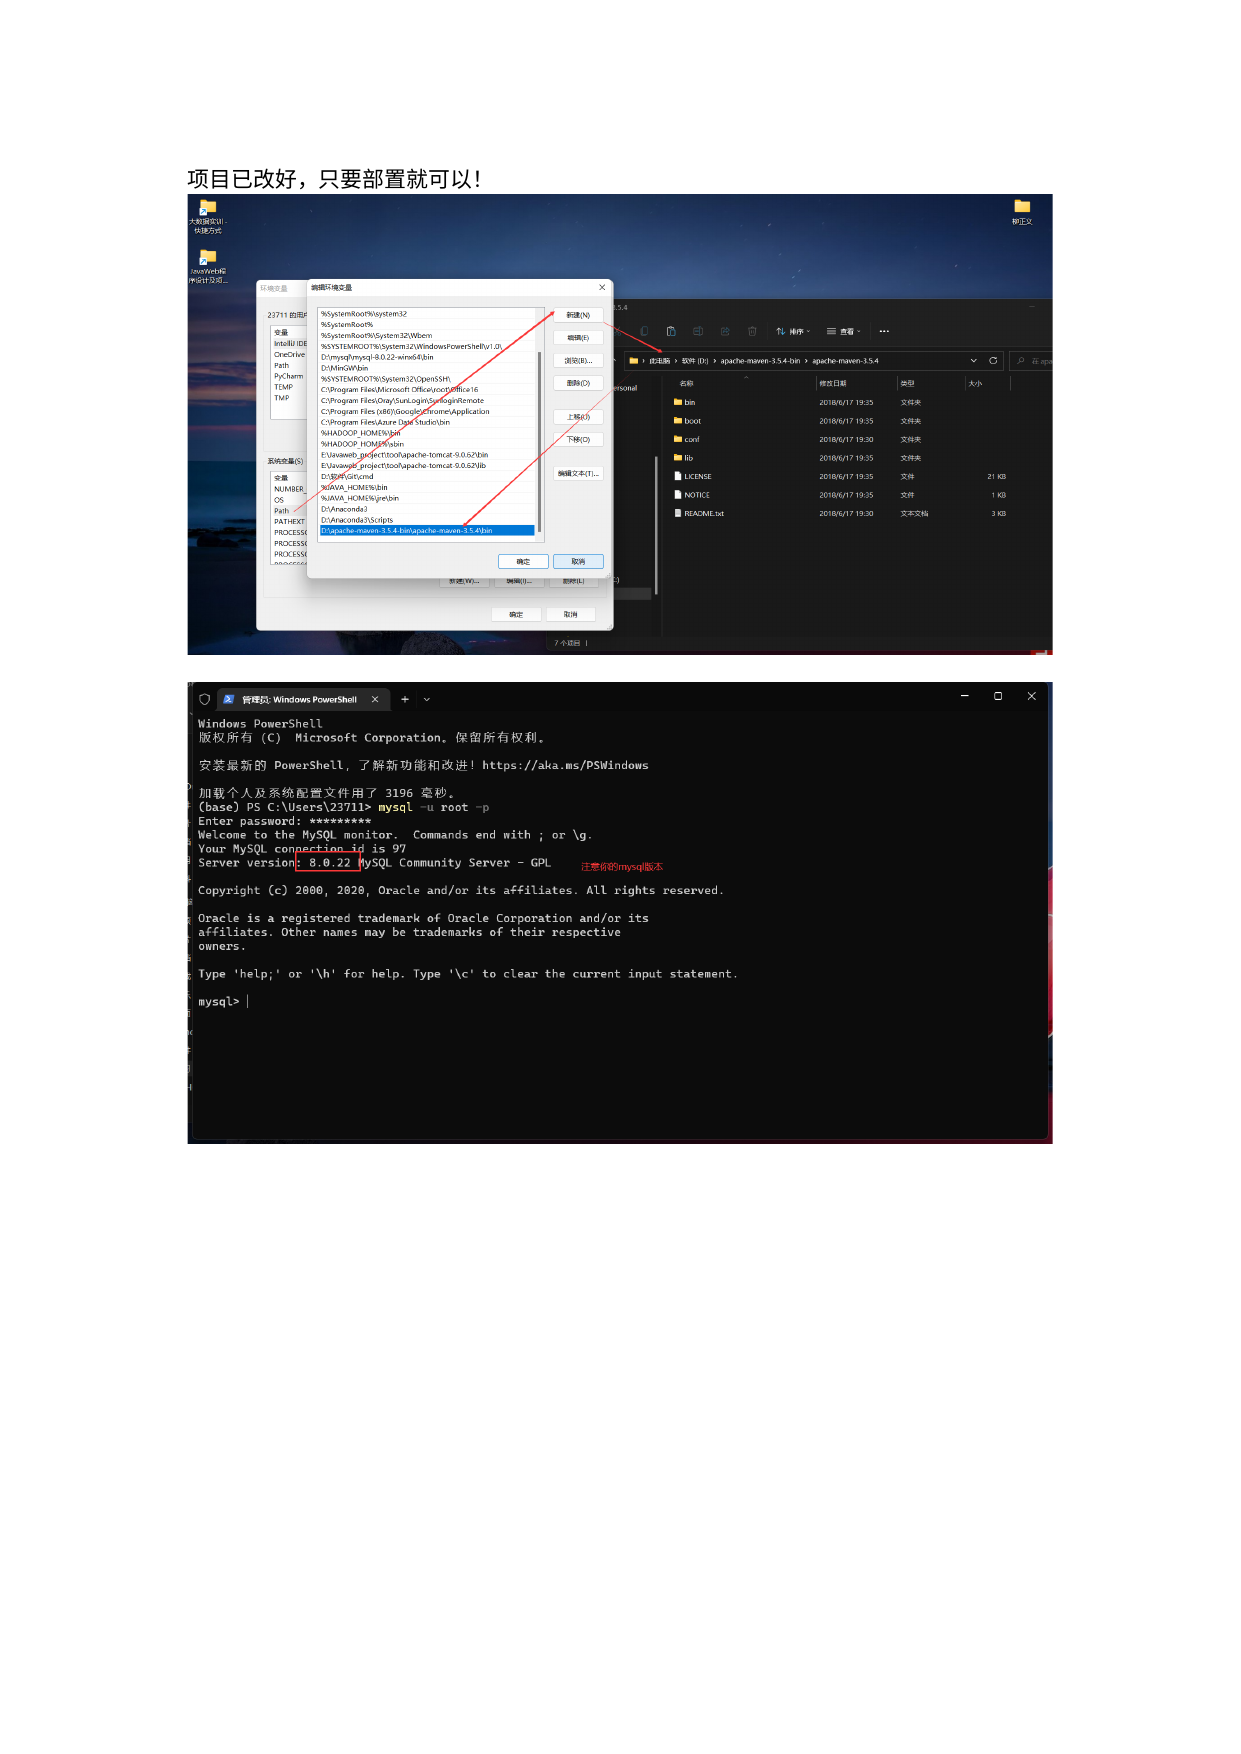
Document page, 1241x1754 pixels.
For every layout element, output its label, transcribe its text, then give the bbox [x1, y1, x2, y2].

picture [187, 682, 1053, 1144]
text 项目已改好，只要部置就可以！ [187, 162, 1053, 194]
picture [187, 194, 1053, 655]
